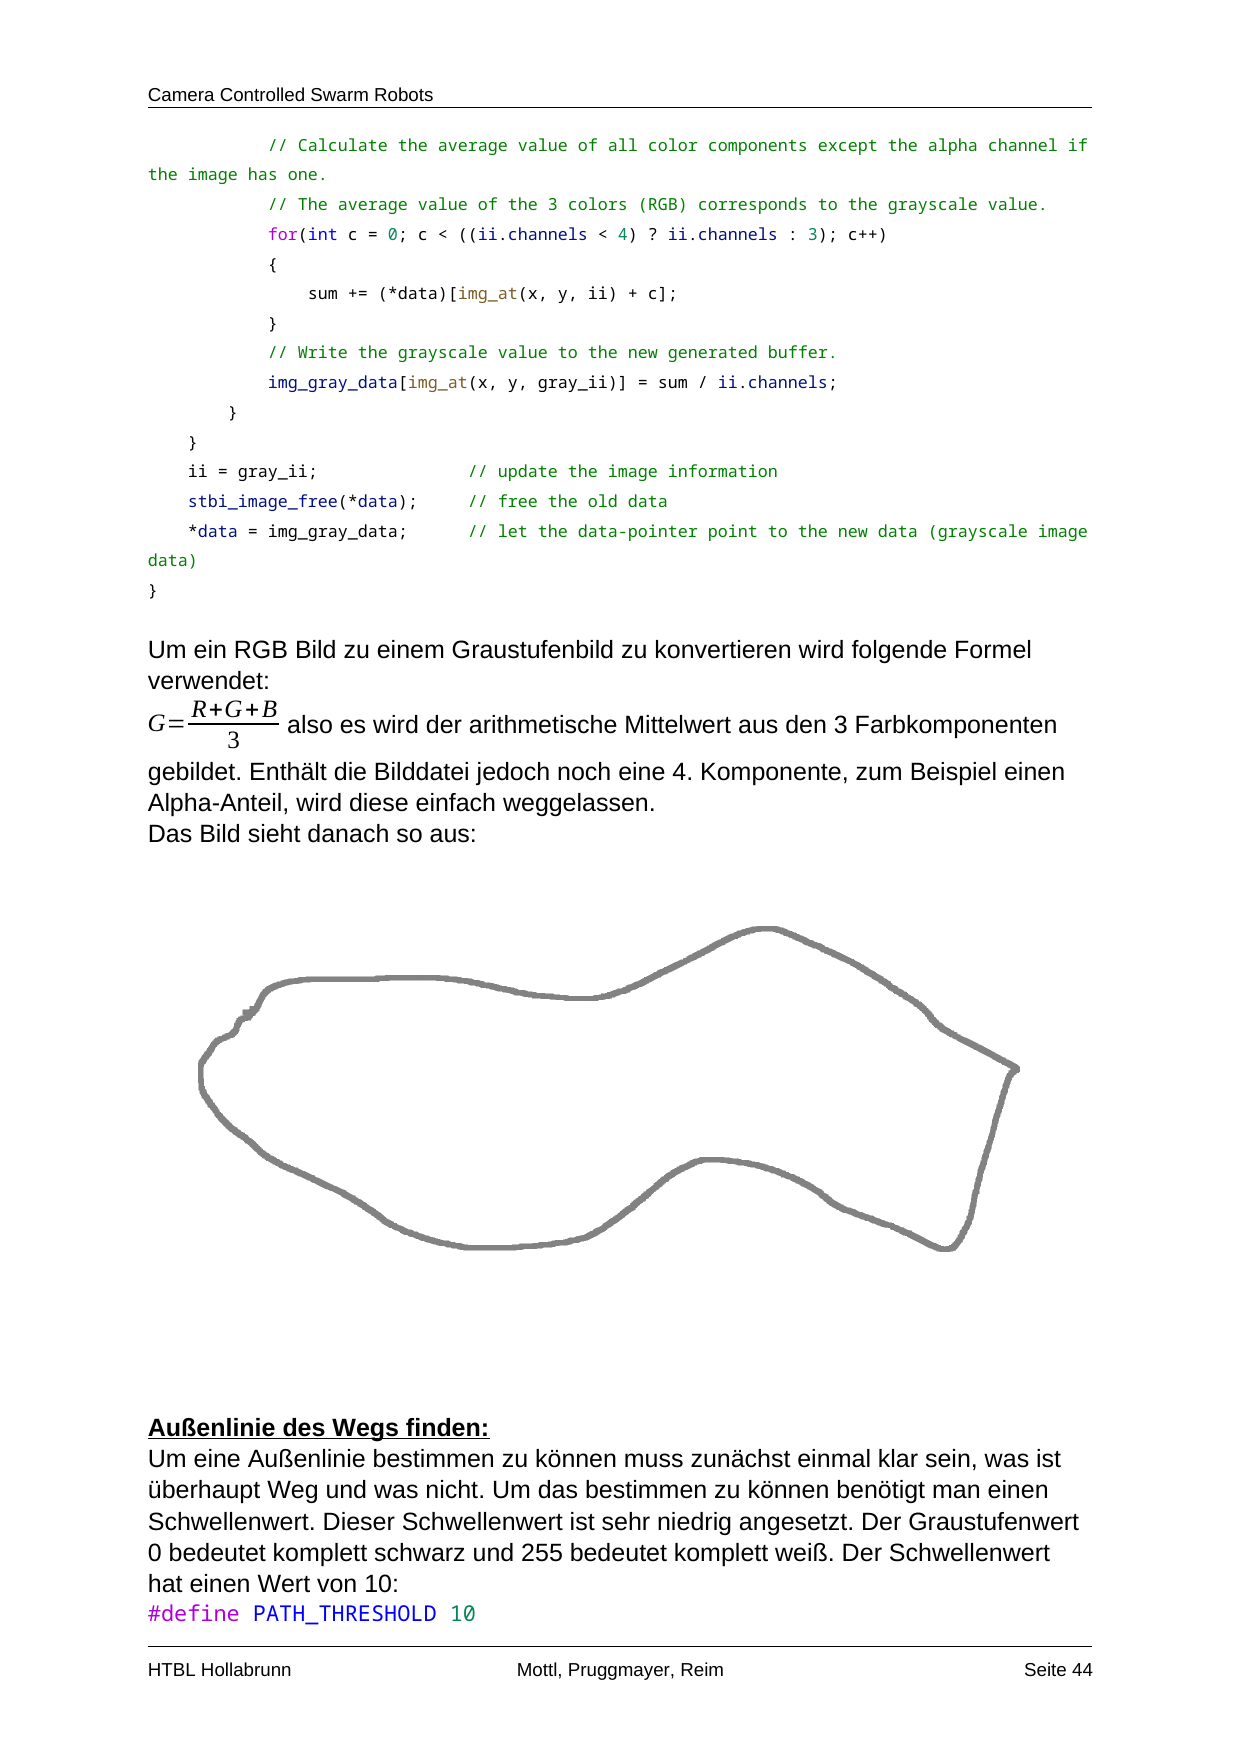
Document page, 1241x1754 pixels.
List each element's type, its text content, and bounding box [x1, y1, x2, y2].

text sum += (*data)[img_at(x, y, ii) + c]; [148, 275, 1092, 304]
text *data = img_gray_data; // let the data-pointer point to the new data (grayscale image data) [148, 512, 1092, 572]
text } [148, 423, 1092, 453]
text { [148, 245, 1092, 275]
text } [148, 304, 1092, 334]
text #define PATH_THRESHOLD 10 [148, 1598, 1092, 1628]
text } [148, 393, 1092, 423]
text // Write the grayscale value to the new generated buffer. [148, 334, 1092, 364]
picture [147, 847, 1093, 1380]
text } [148, 572, 1092, 601]
text Um ein RGB Bild zu einem Graustufenbild zu konvertieren wird folgende Formel verwendet: [148, 633, 1092, 695]
text ii = gray_ii; // update the image information [148, 453, 1092, 483]
text for(int c = 0; c < ((ii.channels < 4) ? ii.channels : 3); c++) [148, 215, 1092, 245]
text Um eine Außenlinie bestimmen zu können muss zunächst einmal klar sein, was ist überhaupt Weg und was nicht. Um das bestimmen zu können benötigt man einen Schwellenwert. Dieser Schwellenwert ist sehr niedrig angesetzt. Der Graustufenwert 0 bedeutet komplett schwarz und 255 bedeutet komplett weiß. Der Schwellenwert hat einen Wert von 10: [148, 1442, 1092, 1598]
text img_gray_data[img_at(x, y, gray_ii)] = sum / ii.channels; [148, 364, 1092, 393]
text Außenlinie des Wegs finden: [148, 1411, 1092, 1442]
text // Calculate the average value of all color components except the alpha channel if the image has one. [148, 126, 1092, 186]
text also es wird der arithmetische Mittelwert aus den 3 Farbkomponenten gebildet. Enthält die Bilddatei jedoch noch eine 4. Komponente, zum Beispiel einen Alpha-Anteil, wird diese einfach weggelassen. Das Bild sieht danach so aus: [148, 695, 1092, 847]
text // The average value of the 3 colors (RGB) corresponds to the grayscale value. [148, 186, 1092, 215]
text stbi_image_free(*data); // free the old data [148, 483, 1092, 512]
